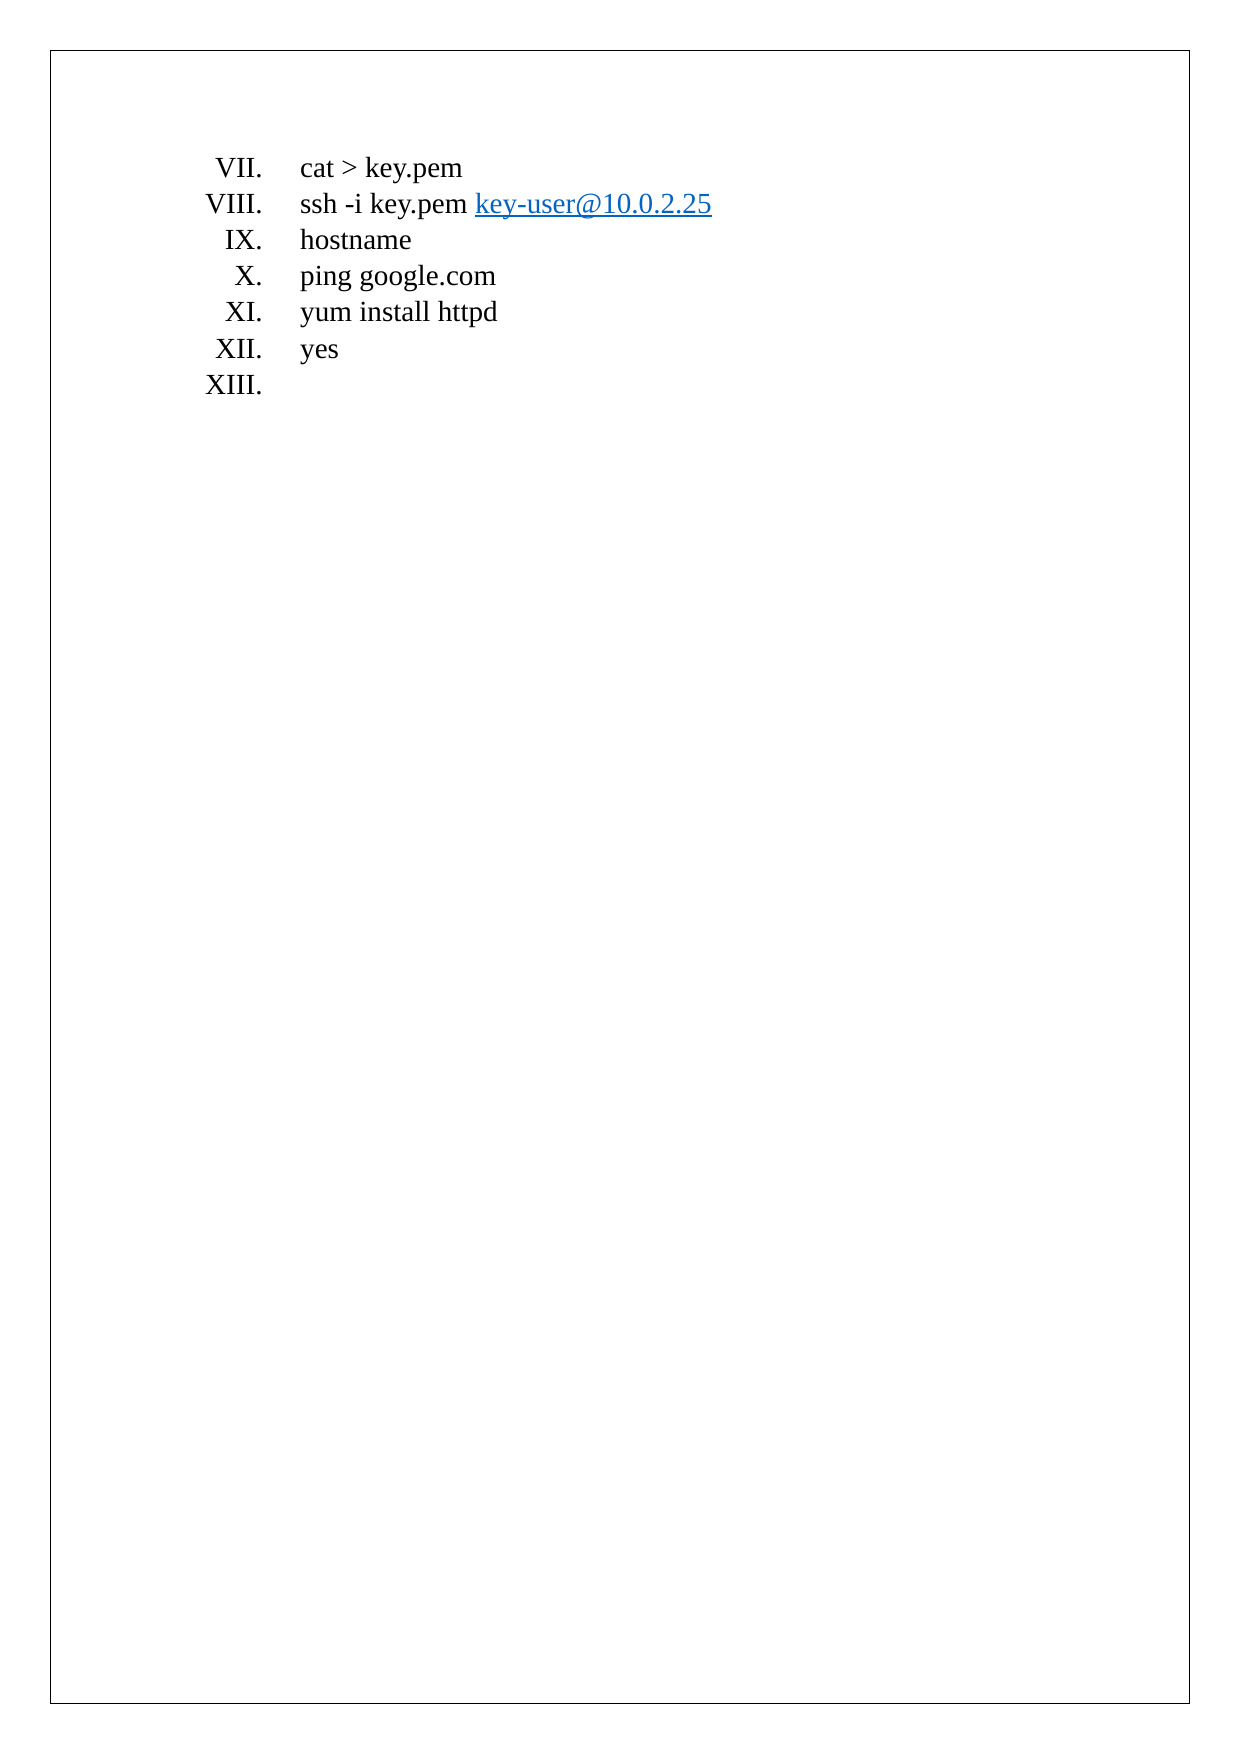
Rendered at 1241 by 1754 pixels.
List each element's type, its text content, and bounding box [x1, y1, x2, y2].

list yes [262, 331, 1090, 364]
list ping google.com [262, 258, 1090, 292]
list cat > key.pem [262, 150, 1090, 183]
list ssh -i key.pem key-user@10.0.2.25 [262, 186, 1090, 220]
list yum install httpd [262, 294, 1090, 328]
list hostname [262, 222, 1090, 256]
